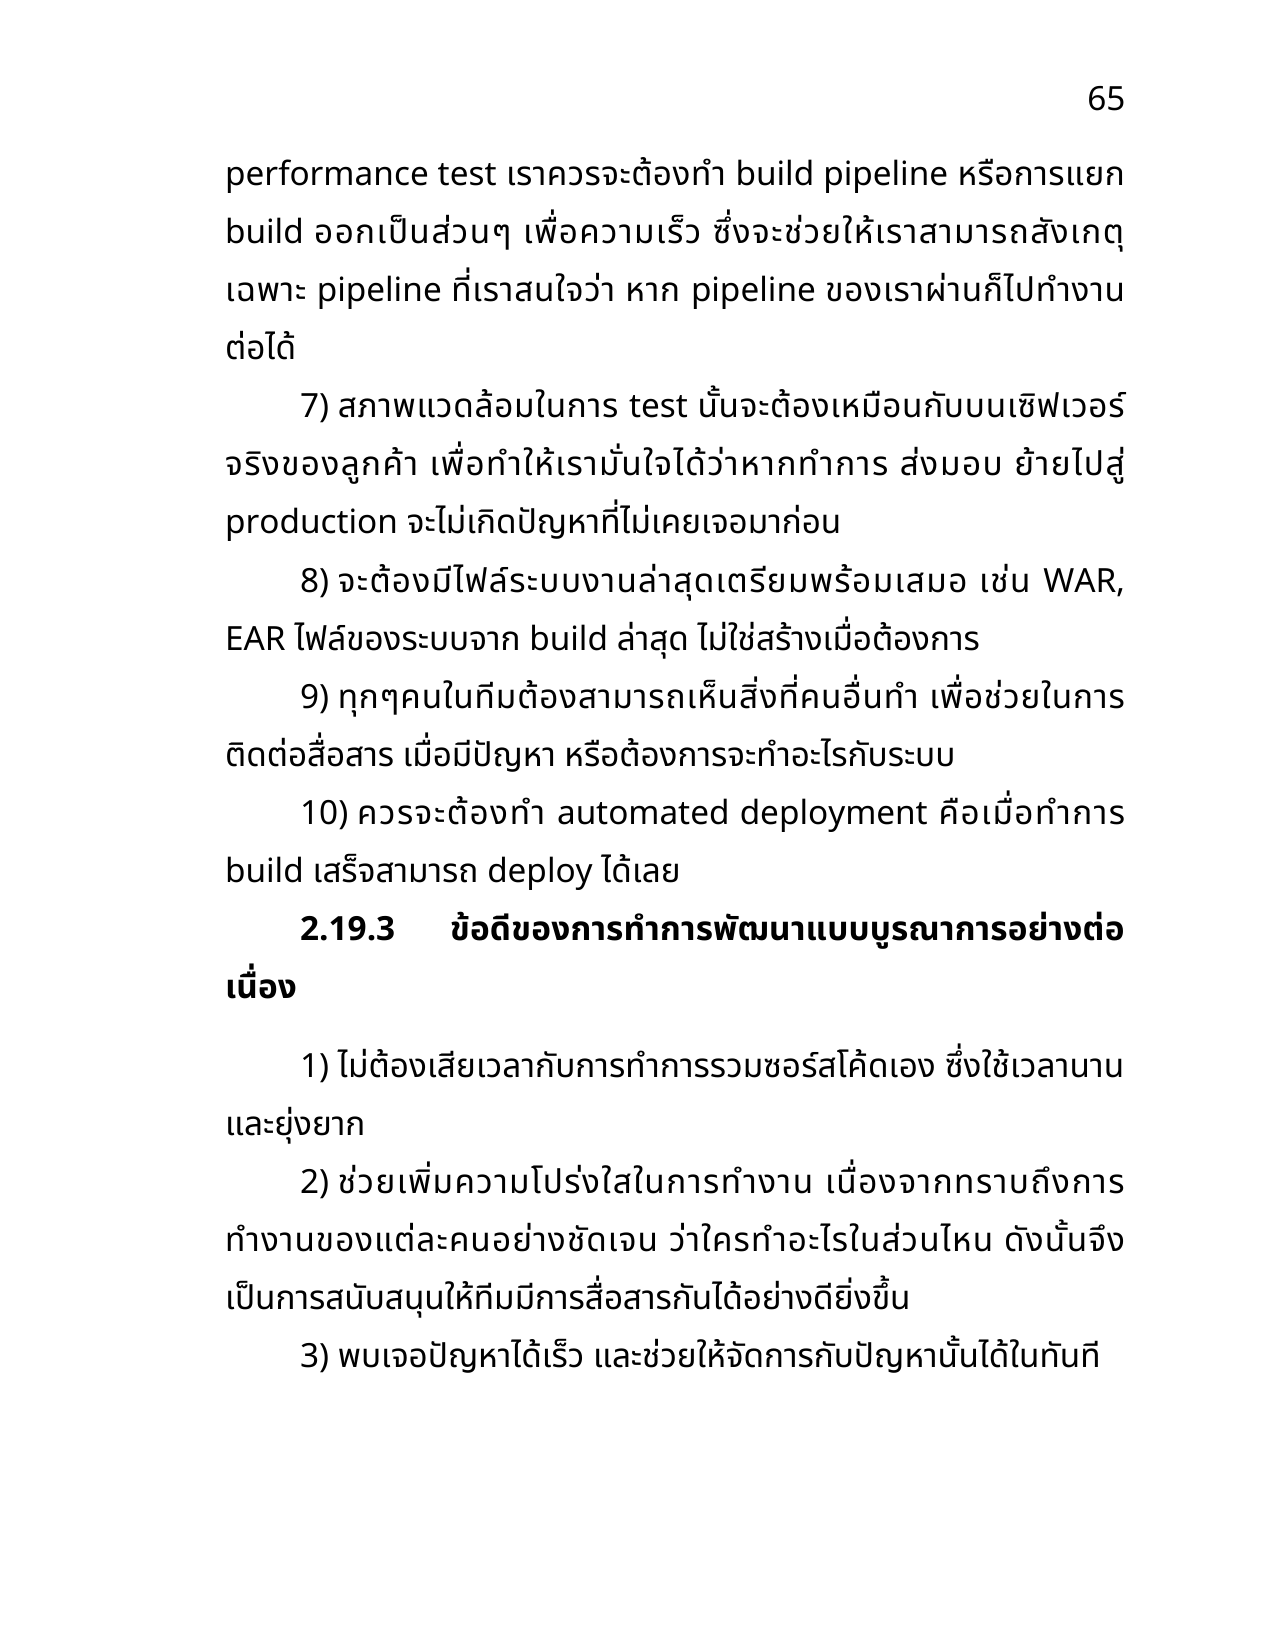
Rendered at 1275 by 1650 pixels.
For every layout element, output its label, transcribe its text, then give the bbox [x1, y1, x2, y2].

text สภาพแวดล้อมในการ test นั้นจะต้องเหมือนกับบนเซิฟเวอร์จริงของลูกค้า เพื่อทำให้เรามั่นใจได้ว่าหากทำการ ส่งมอบ ย้ายไปสู่ production จะไม่เกิดปัญหาที่ไม่เคยเจอมาก่อน [225, 382, 1125, 549]
list ไม่ต้องเสียเวลากับการทำการรวมซอร์สโค้ดเอง ซึ่งใช้เวลานาน และยุ่งยาก [225, 1042, 1125, 1150]
text จะต้องมีไฟล์ระบบงานล่าสุดเตรียมพร้อมเสมอ เช่น WAR, EAR ไฟล์ของระบบจาก build ล่าสุด ไม่ใช่สร้างเมื่อต้องการ [225, 556, 1125, 665]
list ข้อดีของการทำการพัฒนาแบบบูรณาการอย่างต่อเนื่อง [225, 905, 1125, 1013]
text ทุกๆคนในทีมต้องสามารถเห็นสิ่งที่คนอื่นทำ เพื่อช่วยในการติดต่อสื่อสาร เมื่อมีปัญหา หรือต้องการจะทำอะไรกับระบบ [225, 673, 1125, 781]
text ควรจะต้องทำ automated deployment คือเมื่อทำการ build เสร็จสามารถ deploy ได้เลย [225, 789, 1125, 897]
text ช่วยเพิ่มความโปร่งใสในการทำงาน เนื่องจากทราบถึงการทำงานของแต่ละคนอย่างชัดเจน ว่าใครทำอะไรในส่วนไหน ดังนั้นจึงเป็นการสนับสนุนให้ทีมมีการสื่อสารกันได้อย่างดียิ่งขึ้น [225, 1158, 1125, 1324]
text พบเจอปัญหาได้เร็ว และช่วยให้จัดการกับปัญหานั้นได้ในทันที [225, 1332, 1125, 1382]
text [225, 150, 1125, 375]
